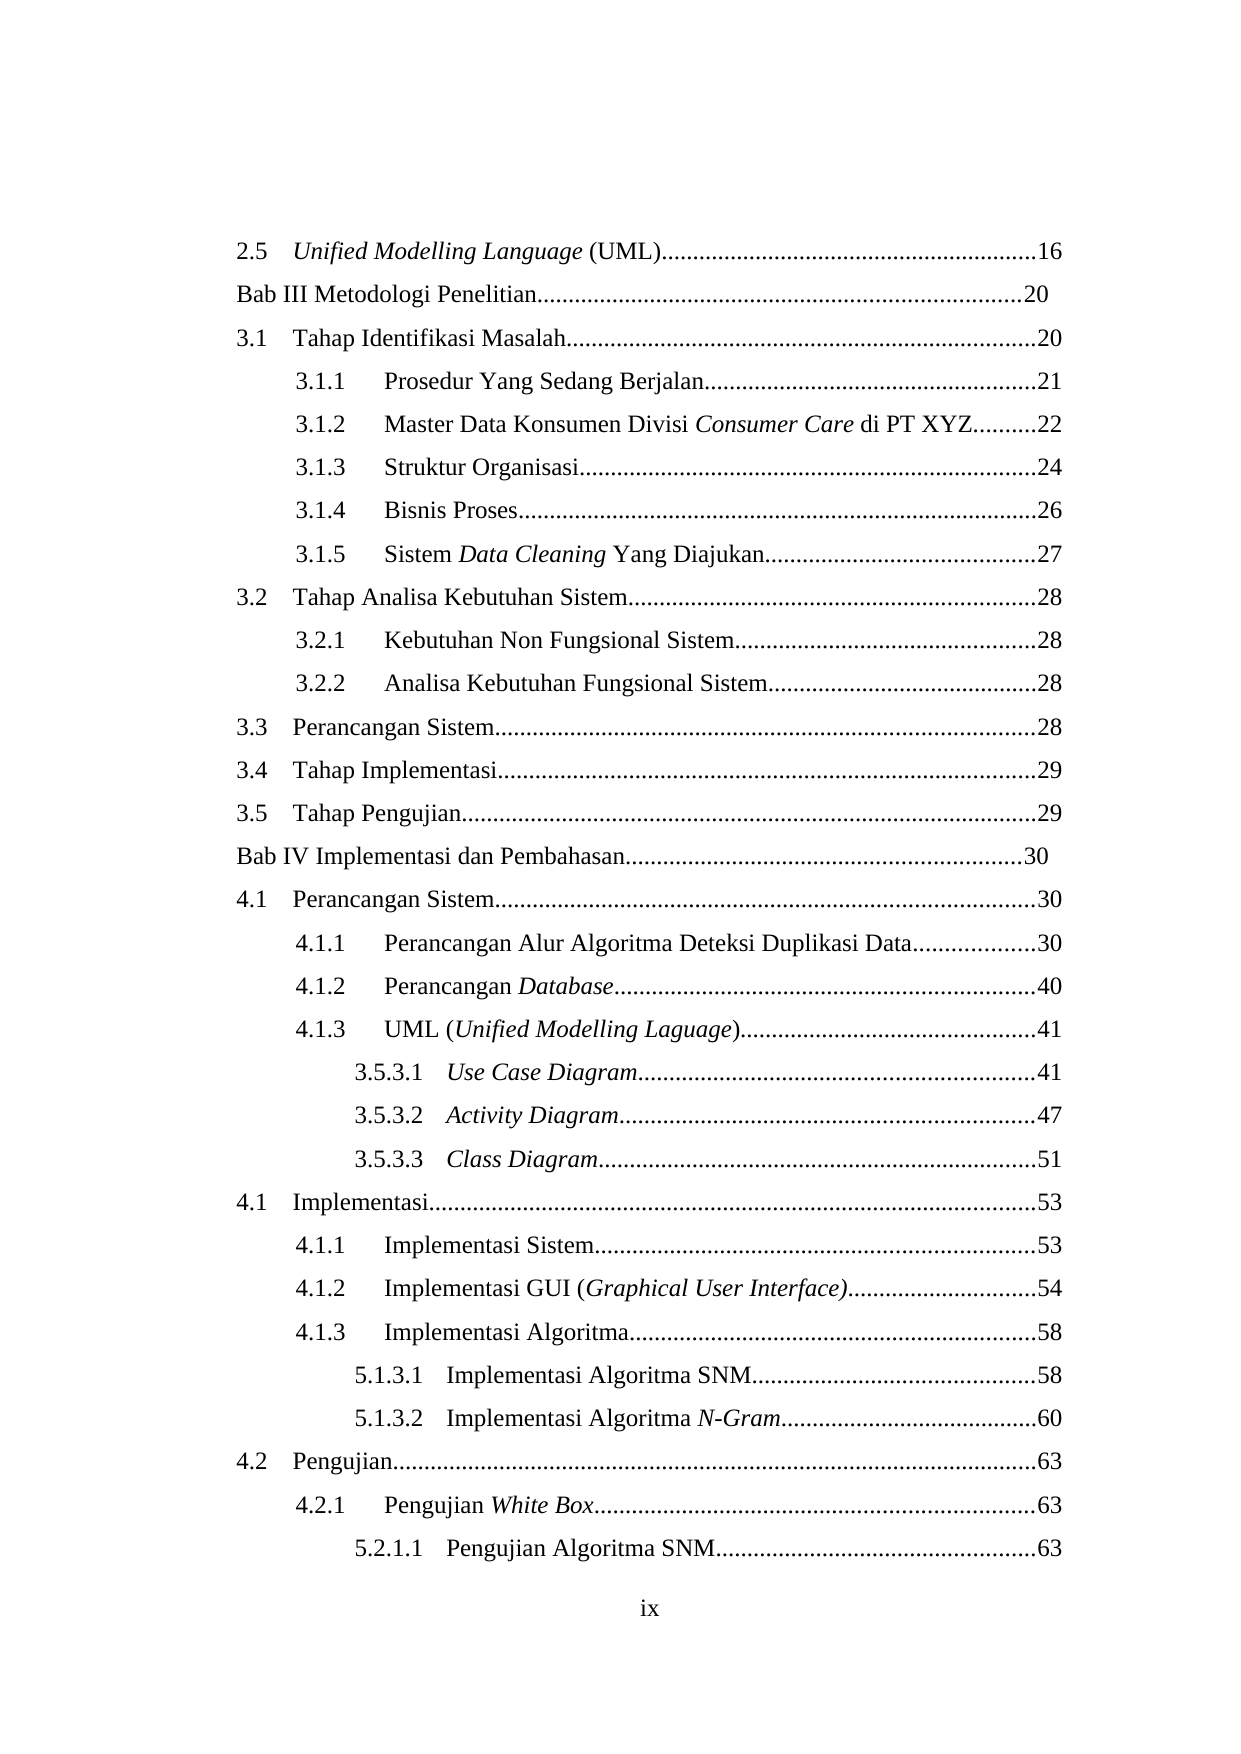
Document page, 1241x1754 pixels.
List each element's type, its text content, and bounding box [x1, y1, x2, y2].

text 4.1 Implementasi 53 [236, 1187, 1063, 1216]
text 5.2.1.1 Pengujian Algoritma SNM 63 [354, 1533, 1063, 1562]
text 4.1 Perancangan Sistem 30 [236, 884, 1063, 913]
text 3.1 Tahap Identifikasi Masalah 20 [236, 323, 1063, 351]
text Bab III Metodologi Penelitian 20 [236, 279, 1063, 308]
text 5.1.3.2 Implementasi Algoritma N-Gram 60 [354, 1403, 1063, 1432]
text 4.1.2 Implementasi GUI (Graphical User Interface) 54 [295, 1273, 1063, 1302]
text 4.2.1 Pengujian White Box 63 [295, 1490, 1063, 1518]
text 3.1.1 Prosedur Yang Sedang Berjalan 21 [295, 366, 1063, 394]
text 4.1.3 UML (Unified Modelling Laguage) 41 [295, 1014, 1063, 1043]
text 3.5.3.1 Use Case Diagram 41 [354, 1057, 1063, 1086]
text 2.5 Unified Modelling Language (UML) 16 [236, 236, 1063, 265]
text 4.1.3 Implementasi Algoritma 58 [295, 1317, 1063, 1346]
text 3.5.3.2 Activity Diagram 47 [354, 1101, 1063, 1129]
text 4.2 Pengujian 63 [236, 1446, 1063, 1475]
text 3.1.3 Struktur Organisasi 24 [295, 452, 1063, 481]
text 3.2.1 Kebutuhan Non Fungsional Sistem 28 [295, 625, 1063, 654]
text 3.5.3.3 Class Diagram 51 [354, 1144, 1063, 1173]
text Bab IV Implementasi dan Pembahasan 30 [236, 841, 1063, 870]
text 4.1.1 Perancangan Alur Algoritma Deteksi Duplikasi Data 30 [295, 928, 1063, 956]
text 3.1.4 Bisnis Proses 26 [295, 496, 1063, 524]
text 3.5 Tahap Pengujian 29 [236, 798, 1063, 827]
text 3.2 Tahap Analisa Kebutuhan Sistem 28 [236, 582, 1063, 611]
text 3.1.5 Sistem Data Cleaning Yang Diajukan 27 [295, 539, 1063, 567]
text 4.1.2 Perancangan Database 40 [295, 971, 1063, 1000]
text 3.2.2 Analisa Kebutuhan Fungsional Sistem 28 [295, 668, 1063, 697]
text 4.1.1 Implementasi Sistem 53 [295, 1230, 1063, 1259]
text 5.1.3.1 Implementasi Algoritma SNM 58 [354, 1360, 1063, 1389]
text 3.3 Perancangan Sistem 28 [236, 712, 1063, 740]
text 3.4 Tahap Implementasi 29 [236, 755, 1063, 784]
text 3.1.2 Master Data Konsumen Divisi Consumer Care di PT XYZ 22 [295, 409, 1063, 438]
